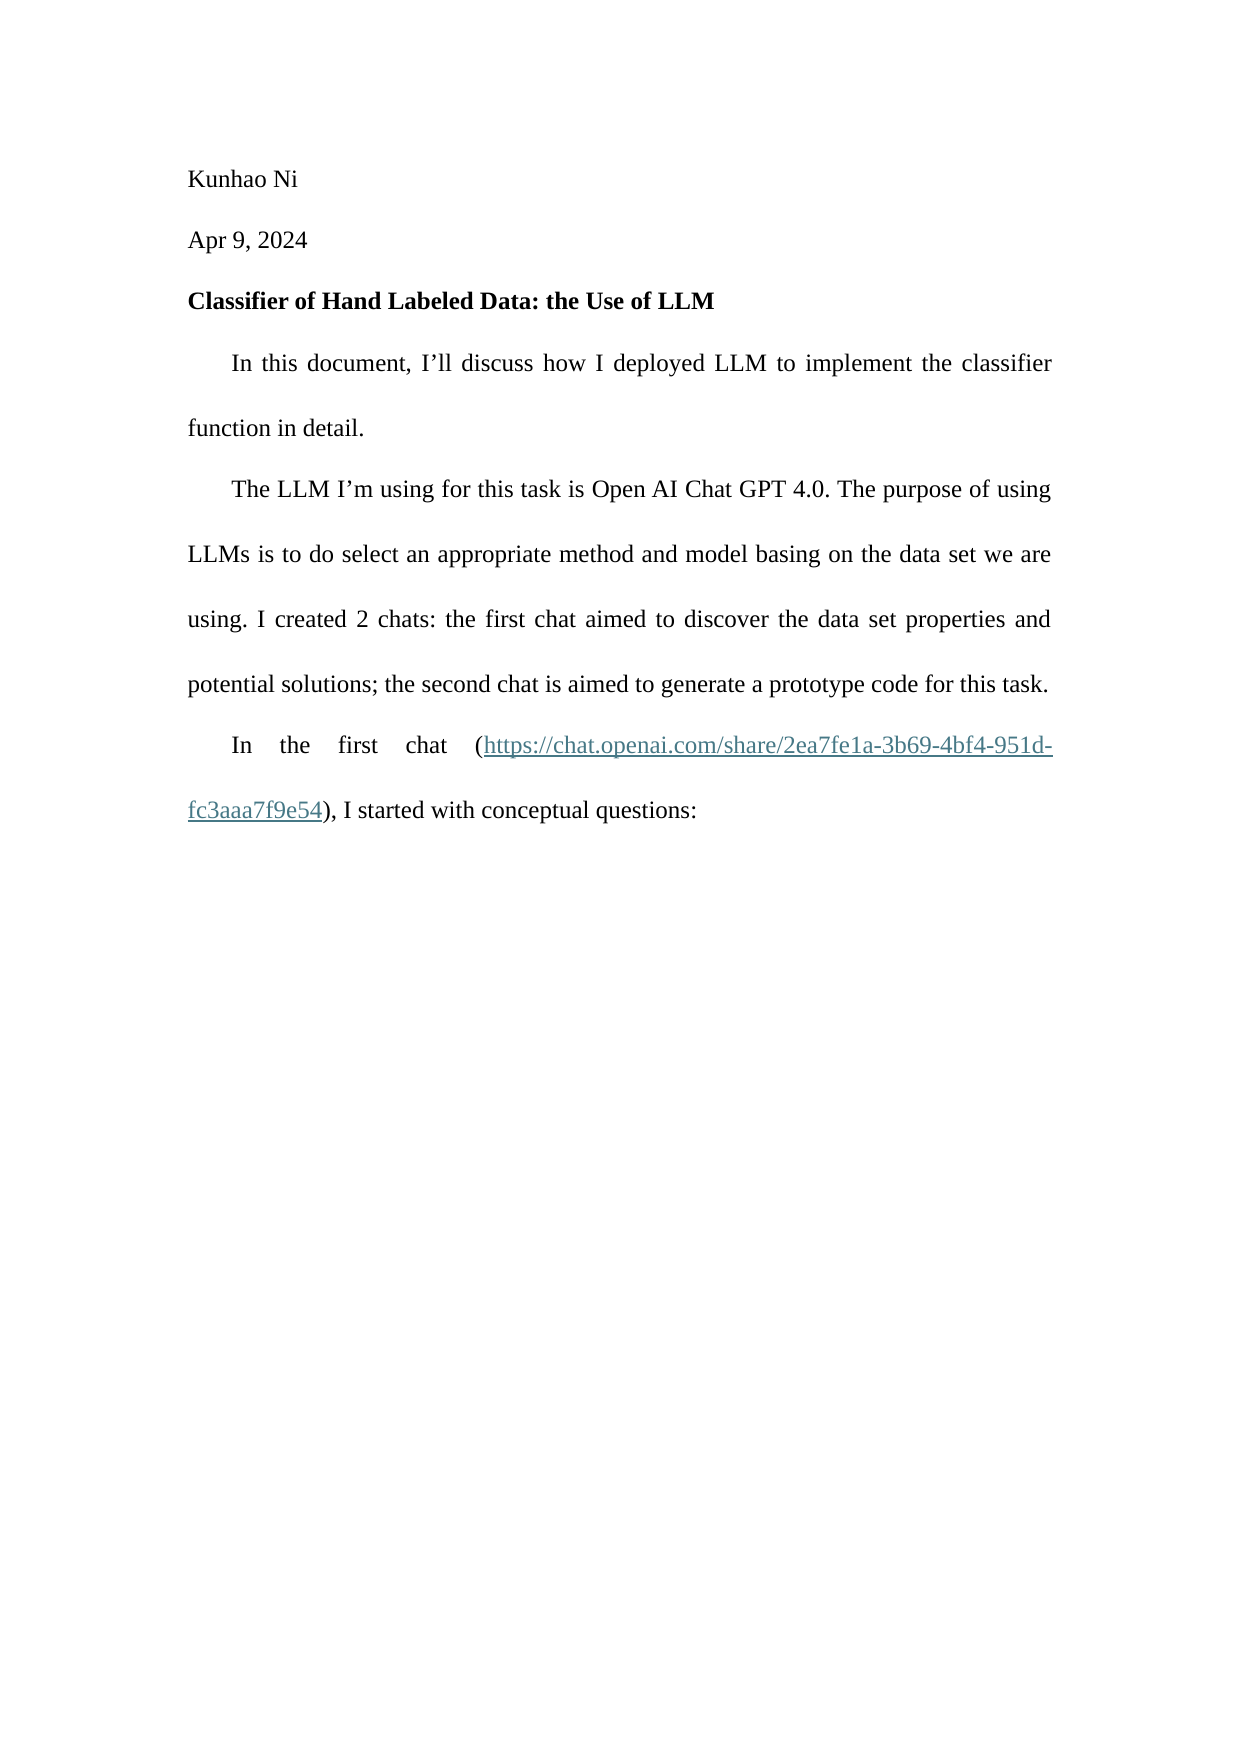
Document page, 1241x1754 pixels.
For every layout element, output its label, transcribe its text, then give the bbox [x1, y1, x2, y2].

text Apr 9, 2024 [187, 223, 1053, 256]
text The LLM I’m using for this task is Open AI Chat GPT 4.0. The purpose of using LLMs is to do select an appropriate method and model basing on the data set we are using. I created 2 chats: the first chat aimed to discover the data set properties and potential solutions; the second chat is aimed to generate a prototype code for this task. [187, 472, 1053, 699]
text Classifier of Hand Labeled Data: the Use of LLM [187, 284, 1053, 317]
text In this document, I’ll discuss how I deployed LLM to implement the classifier function in detail. [187, 346, 1053, 443]
text In the first chat (https://chat.openai.com/share/2ea7fe1a-3b69-4bf4-951d-fc3aaa7f9e54), I started with conceptual questions: [187, 728, 1053, 826]
text Kunhao Ni [187, 162, 1053, 194]
